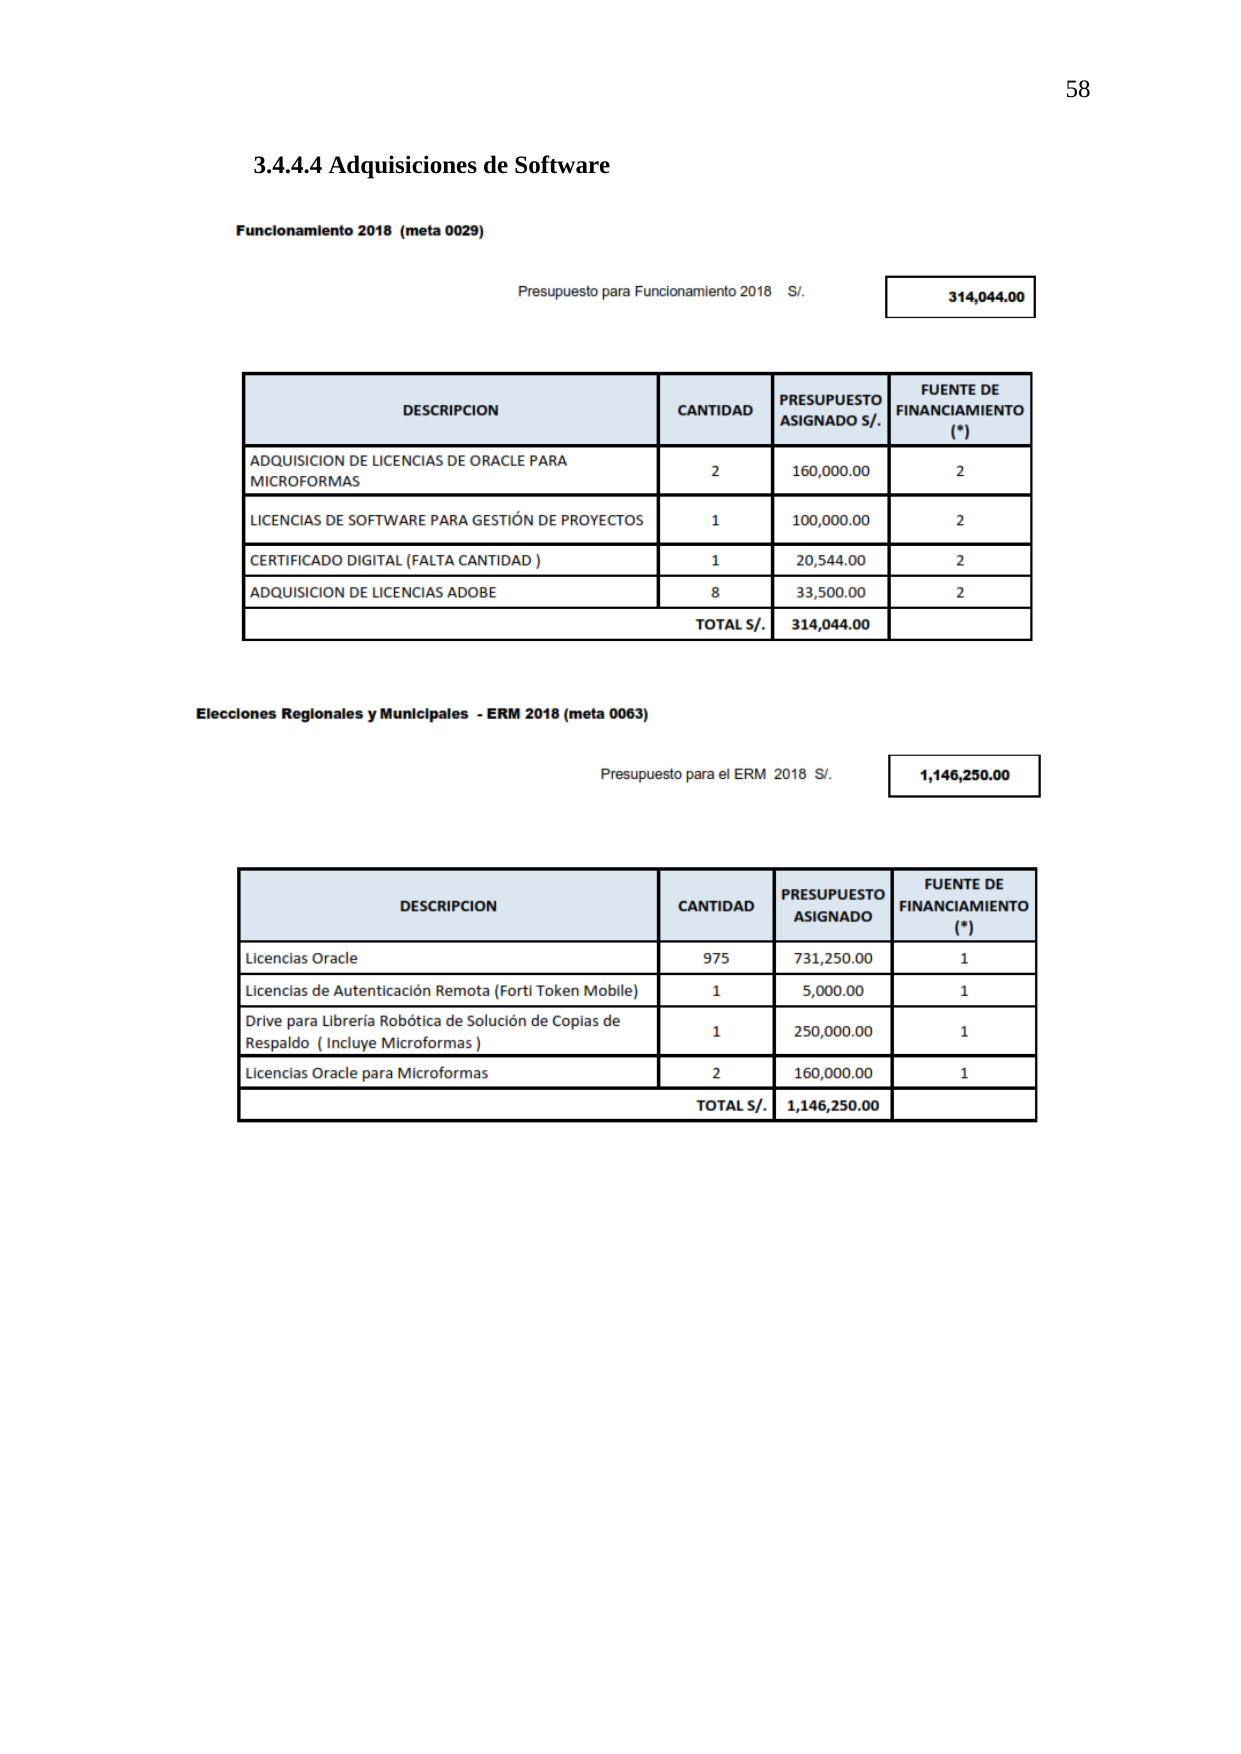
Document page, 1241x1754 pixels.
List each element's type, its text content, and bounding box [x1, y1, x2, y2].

picture [184, 692, 1086, 1141]
picture [210, 207, 1060, 664]
subtitle 3.4.4.4 Adquisiciones de Software [224, 150, 1090, 179]
